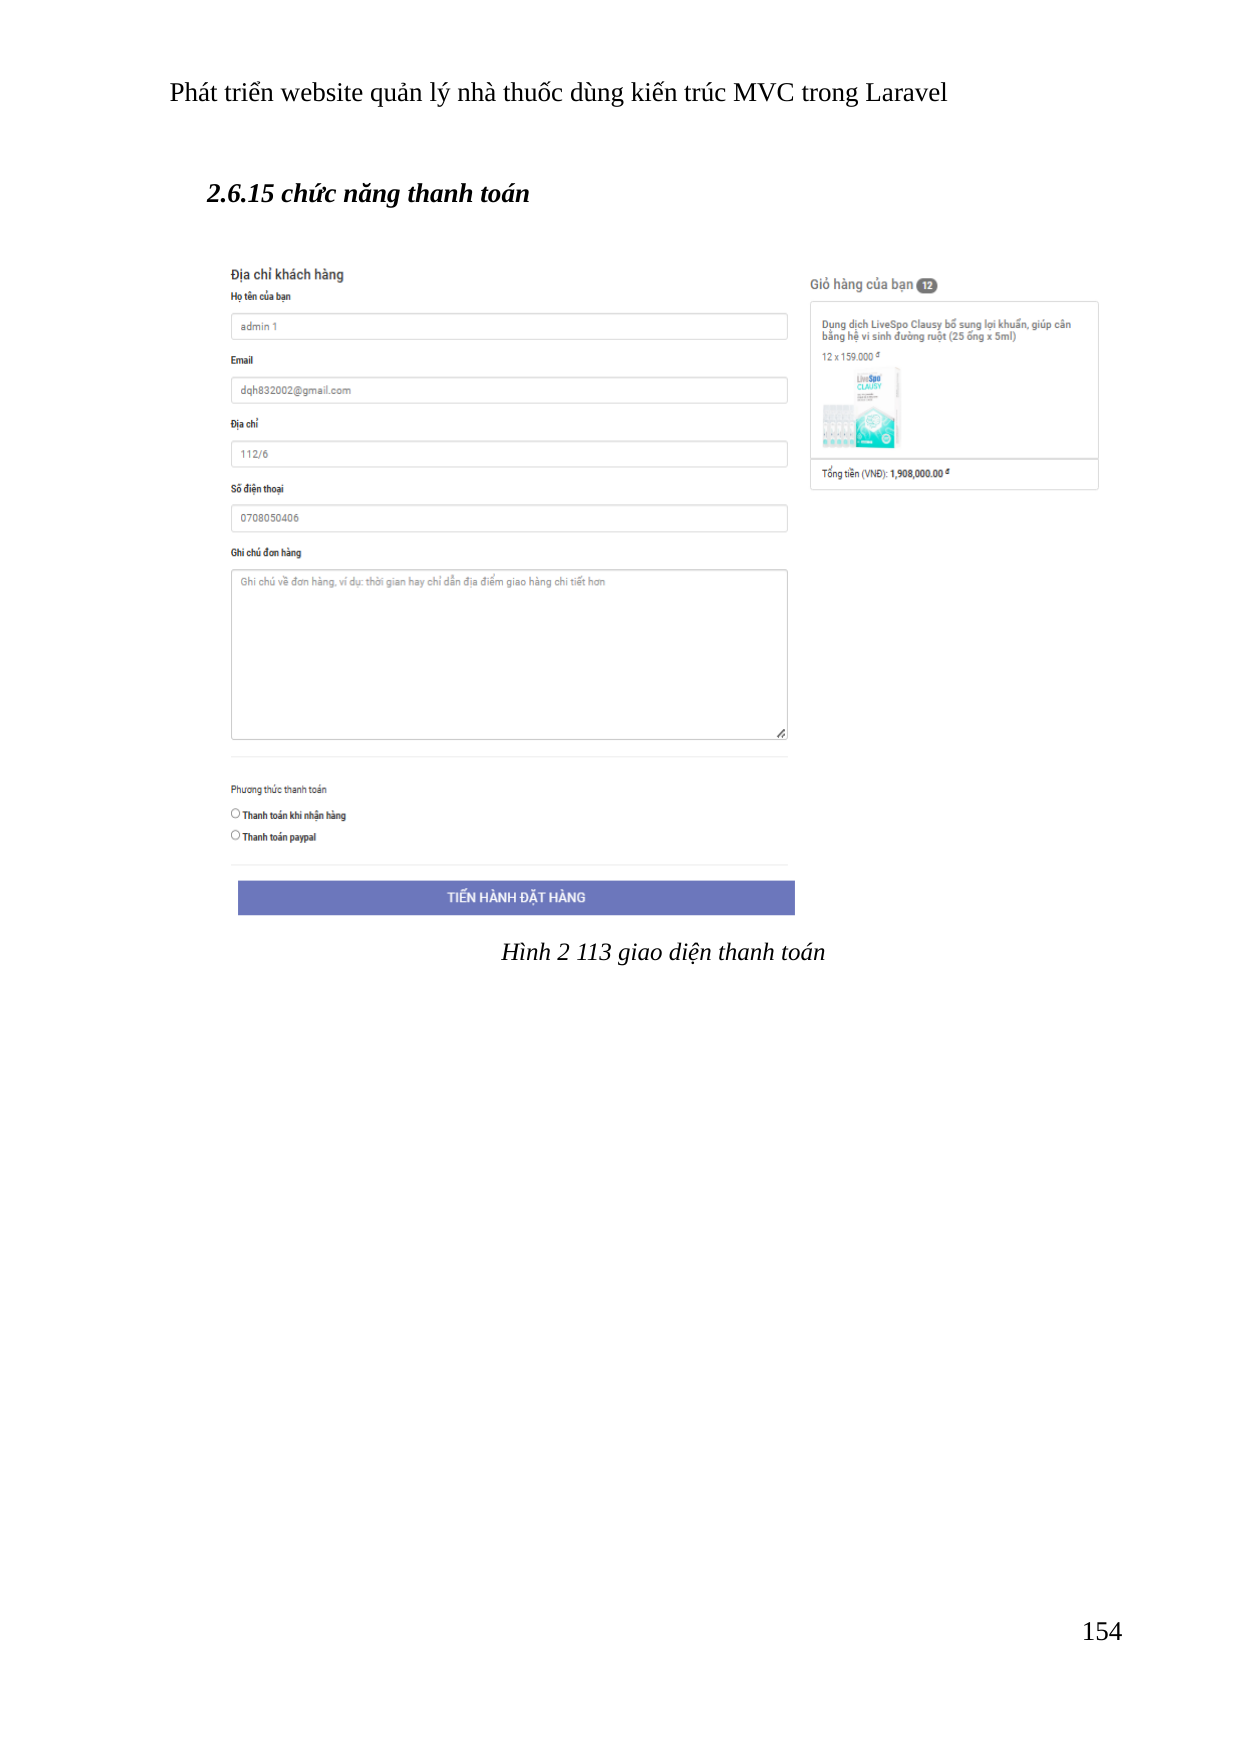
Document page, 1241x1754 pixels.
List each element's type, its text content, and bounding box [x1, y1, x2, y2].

text 2.6.15 chức năng thanh toán [207, 177, 1122, 208]
picture [224, 261, 1106, 925]
